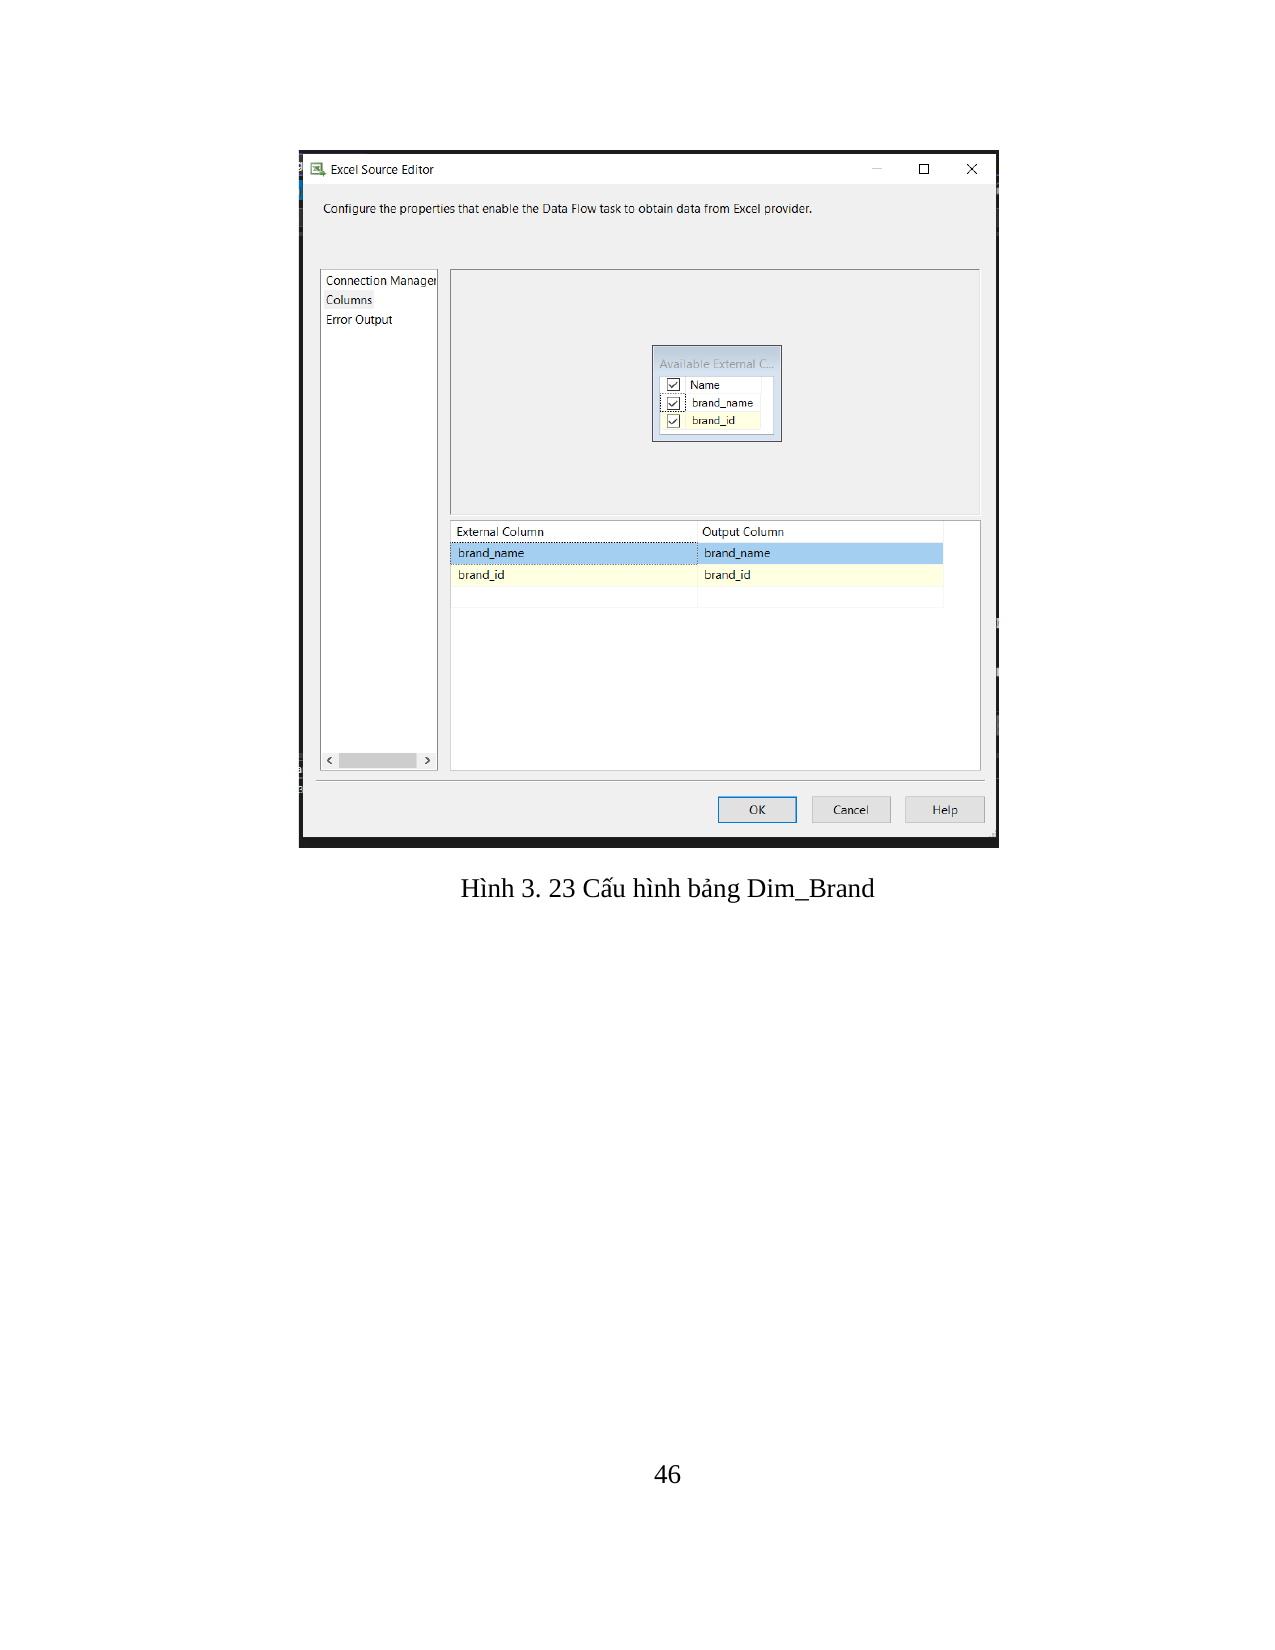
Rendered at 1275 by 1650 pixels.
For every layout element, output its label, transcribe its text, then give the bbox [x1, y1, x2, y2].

picture [298, 150, 999, 848]
text Hình 3. 23 Cấu hình bảng Dim_Brand [135, 872, 1125, 904]
